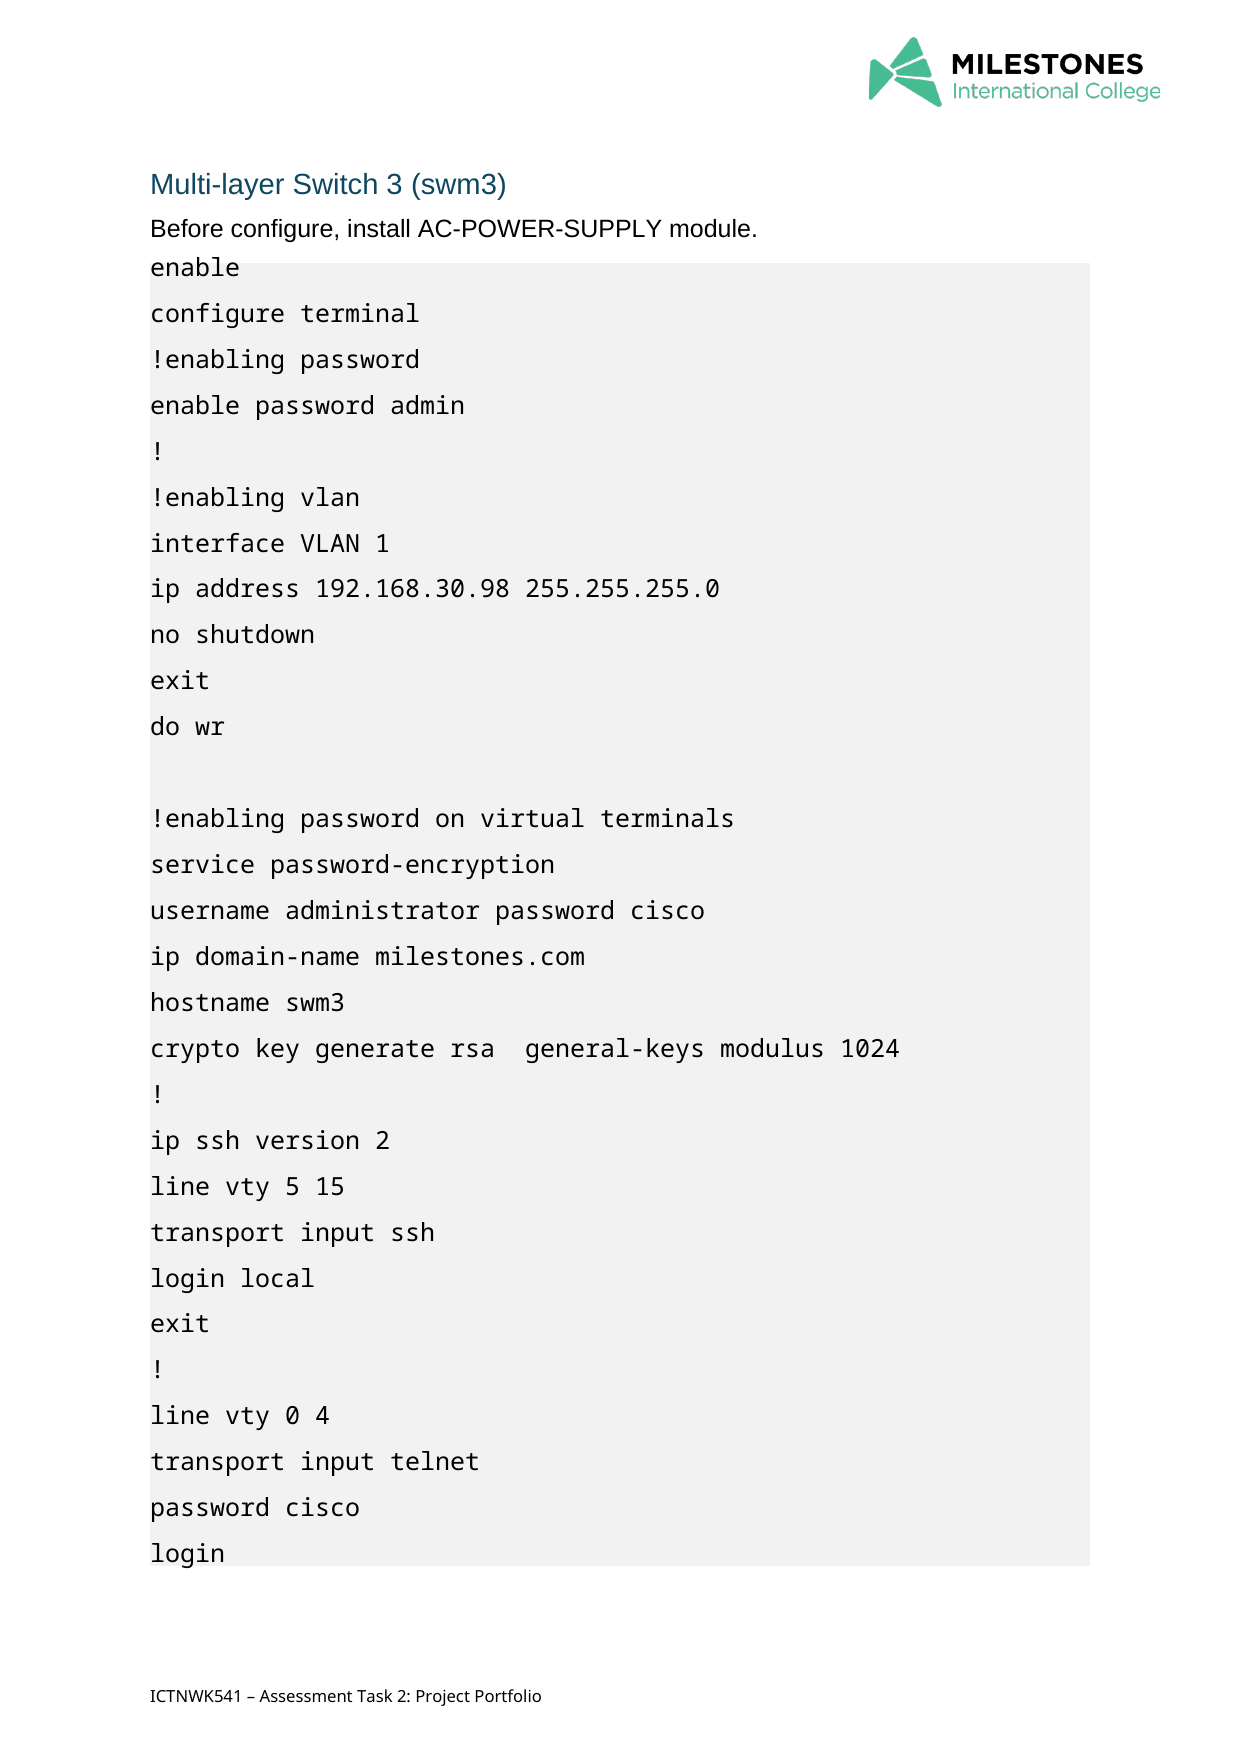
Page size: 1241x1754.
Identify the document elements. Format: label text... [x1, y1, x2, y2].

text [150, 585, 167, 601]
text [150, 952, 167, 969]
text ip domain-name milestones.com [169, 952, 1090, 969]
text transport input ssh [334, 1228, 1090, 1244]
text !enabling vlan [283, 493, 1090, 509]
text line vty 5 15 [150, 1182, 262, 1198]
text interface VLAN 1 [150, 539, 1090, 555]
text hostname swm3 [150, 998, 1090, 1015]
text no shutdown [150, 631, 1090, 647]
text login [192, 1549, 1090, 1566]
text service password-encryption [484, 860, 1090, 877]
text crypto key generate rsa general-keys modulus 1024 [327, 1044, 536, 1061]
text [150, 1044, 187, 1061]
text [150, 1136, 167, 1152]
text !enabling password on virtual terminals [304, 814, 1090, 831]
text !enabling password [150, 355, 281, 372]
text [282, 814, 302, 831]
text Before configure, install AC-POWER-SUPPLY module. [150, 213, 1090, 242]
text service password-encryption [274, 860, 472, 877]
text enable password admin [150, 401, 257, 417]
text login [150, 1549, 191, 1566]
subtitle Multi-layer Switch 3 (swm3) [150, 167, 1090, 200]
text crypto key generate rsa general-keys modulus 1024 [682, 1044, 1090, 1061]
text enable [150, 263, 1090, 280]
text line vty 5 15 [263, 1182, 1090, 1198]
text ip ssh version 2 [169, 1136, 1090, 1152]
text ! [150, 1366, 1090, 1382]
text ! [150, 447, 1090, 463]
text configure terminal [150, 309, 236, 326]
text exit [150, 1320, 1090, 1336]
text username administrator password cisco [499, 906, 1090, 923]
text password cisco [154, 1503, 1090, 1520]
text line vty 0 4 [150, 1412, 262, 1428]
text enable password admin [259, 401, 1090, 417]
text !enabling vlan [150, 493, 281, 509]
text service password-encryption [150, 860, 272, 877]
text ! [150, 1090, 1090, 1107]
text transport input telnet [229, 1458, 332, 1474]
text username administrator password cisco [150, 906, 497, 923]
text !enabling password [304, 355, 1090, 372]
text configure terminal [237, 309, 1090, 326]
picture [868, 37, 1161, 107]
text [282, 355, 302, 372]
text ip address 192.168.30.98 255.255.255.0 [169, 585, 1090, 601]
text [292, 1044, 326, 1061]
text transport input ssh [229, 1228, 332, 1244]
text transport input telnet [334, 1458, 1090, 1474]
text transport input ssh [150, 1228, 227, 1244]
text login local [193, 1274, 1090, 1290]
text line vty 0 4 [262, 1412, 1090, 1428]
text do wr [150, 723, 1090, 739]
text exit [150, 677, 1090, 693]
